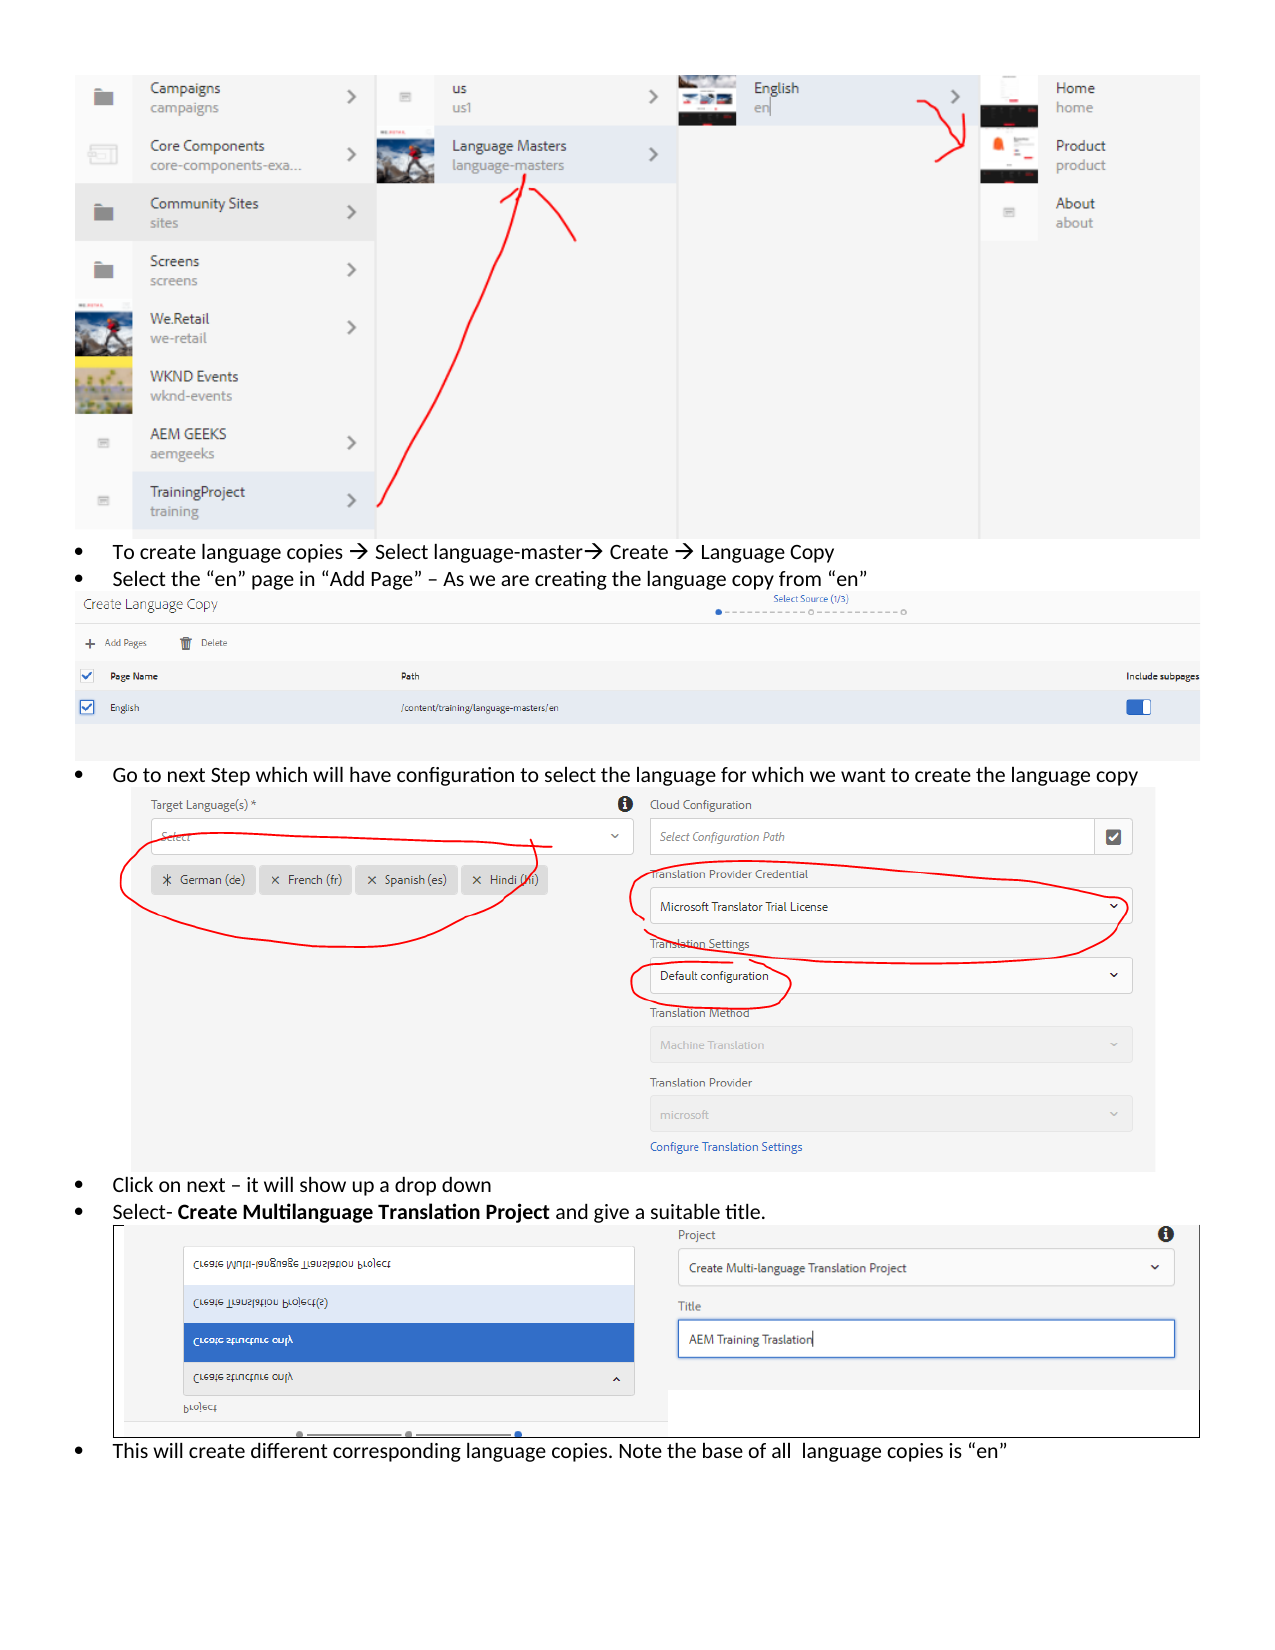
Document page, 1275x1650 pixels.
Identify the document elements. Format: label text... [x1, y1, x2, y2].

list Select the “en” page in “Add Page” – As we are creating the language copy from “en” [75, 565, 1200, 591]
picture [75, 75, 1200, 539]
table_header [668, 1390, 1199, 1437]
list Go to next Step which will have configuration to select the language for which we want to create the language copy [75, 761, 1200, 788]
picture [119, 787, 1156, 1172]
list Click on next – it will show up a drop down [75, 1171, 1200, 1198]
list Select- Create Multilanguage Translation Project and give a suitable title. [75, 1198, 1200, 1224]
list This will create different corresponding language copies. Note the base of all language copies is “en” [75, 1438, 1200, 1464]
table_header [114, 1226, 124, 1437]
picture [75, 591, 1200, 761]
picture [124, 1225, 1200, 1437]
list To create language copies Select language-master Create Language Copy [75, 539, 1200, 565]
